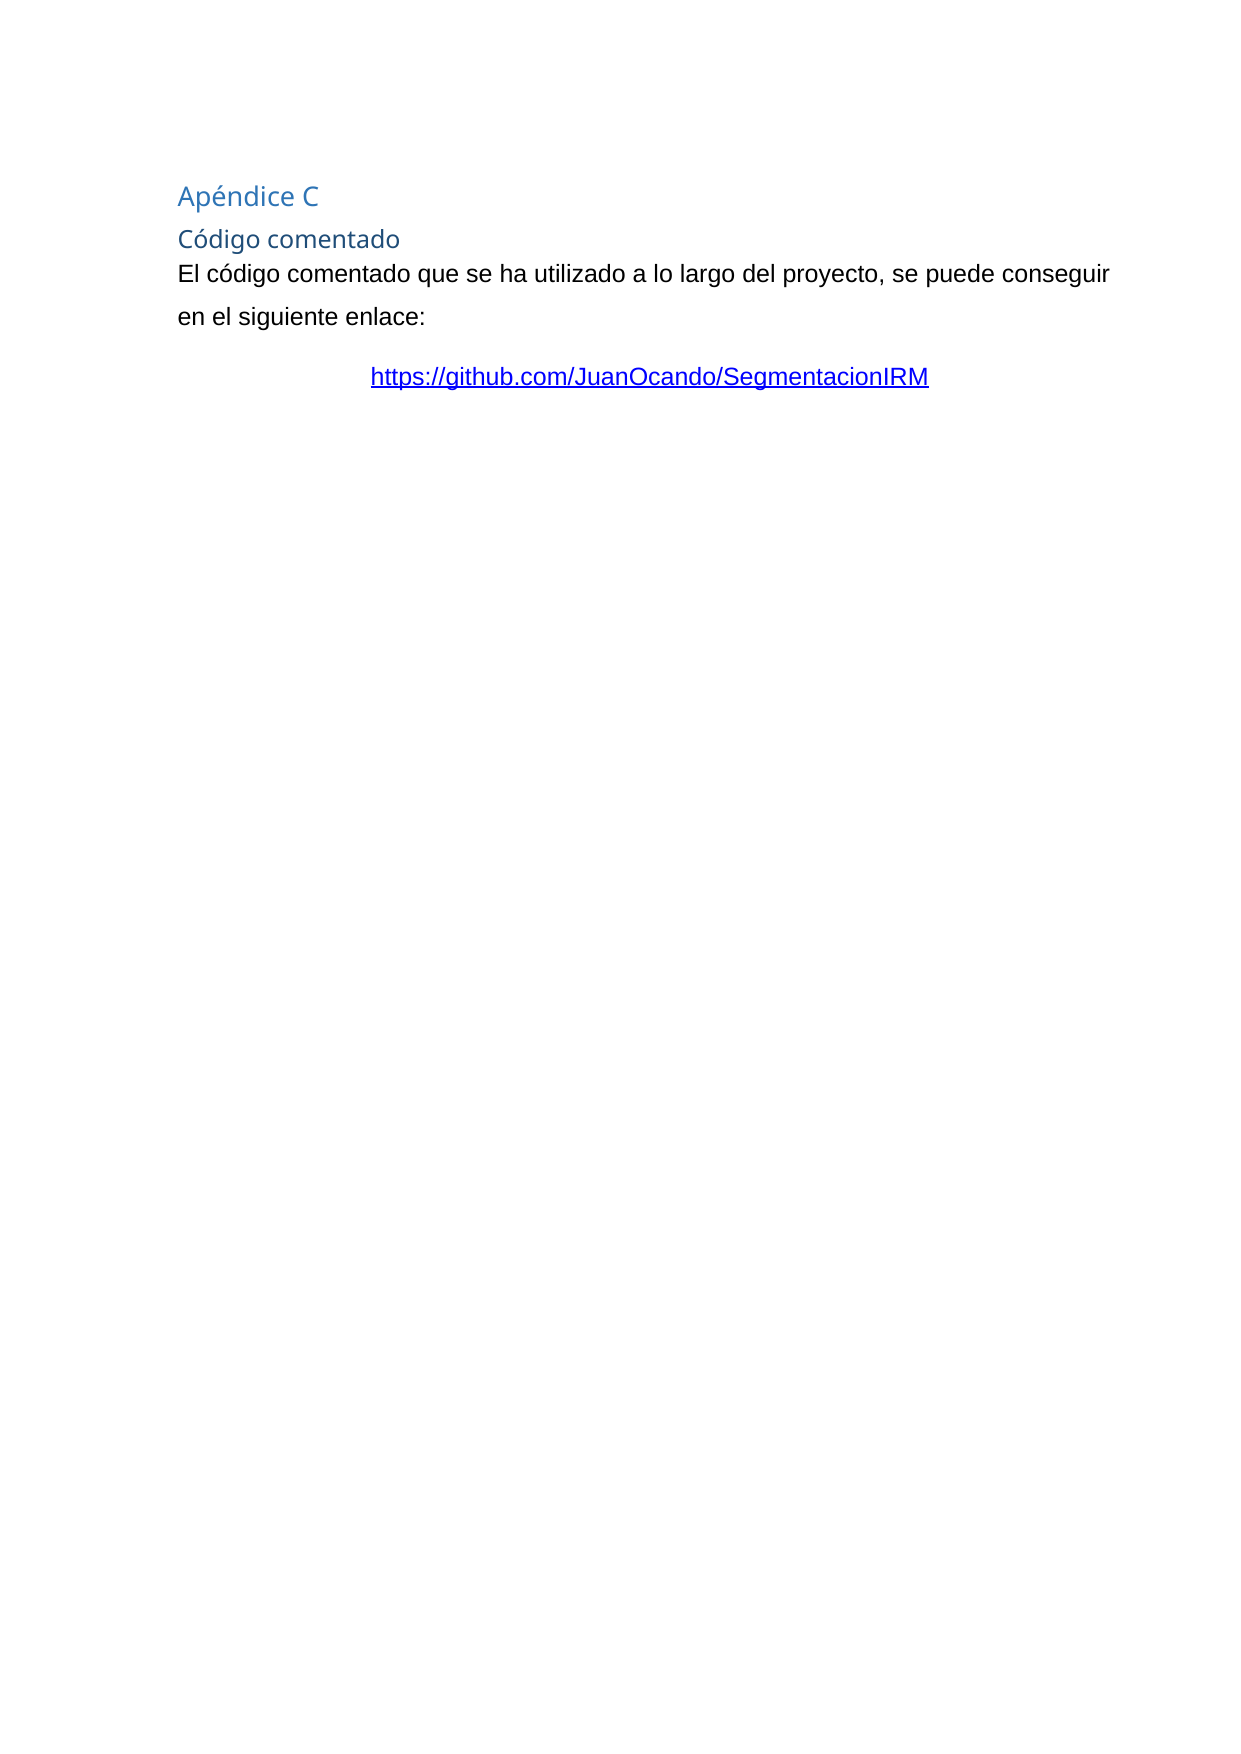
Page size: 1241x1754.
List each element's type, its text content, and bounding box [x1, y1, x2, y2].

text El código comentado que se ha utilizado a lo largo del proyecto, se puede conseguir en el siguiente enlace: [177, 259, 1122, 331]
subtitle Código comentado [177, 222, 1122, 256]
subtitle Apéndice C [177, 178, 1122, 215]
text https://github.com/JuanOcando/SegmentacionIRM [177, 362, 1122, 390]
